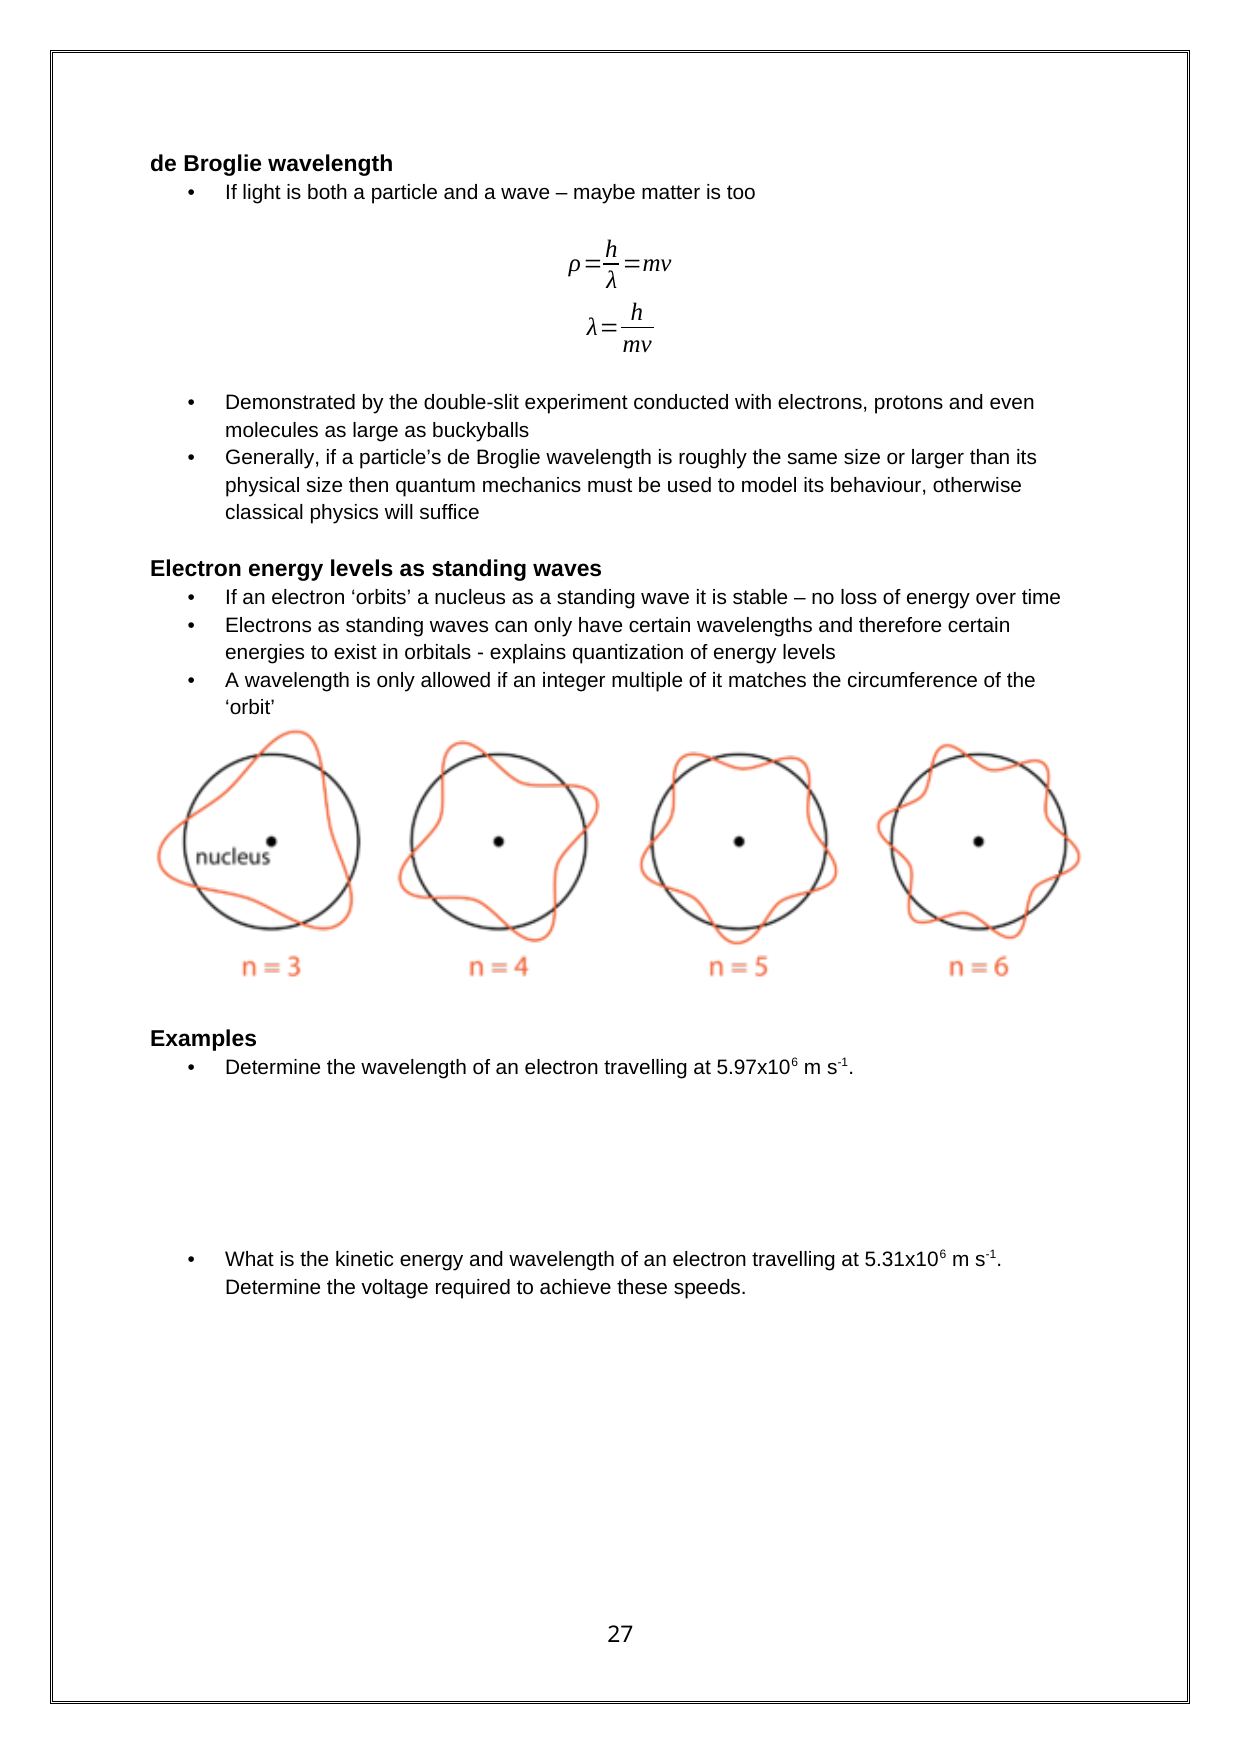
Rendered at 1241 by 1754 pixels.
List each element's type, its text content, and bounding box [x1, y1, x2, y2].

picture [150, 722, 1091, 990]
list Determine the wavelength of an electron travelling at 5.97x106 m s-1. [187, 1055, 1090, 1079]
text Examples [150, 1024, 1090, 1051]
list If an electron ‘orbits’ a nucleus as a standing wave it is stable – no loss of energy over time [187, 585, 1090, 609]
text de Broglie wavelength [150, 150, 1090, 176]
text Electron energy levels as standing waves [150, 555, 1090, 581]
list Generally, if a particle’s de Broglie wavelength is roughly the same size or larger than its physical size then quantum mechanics must be used to model its behaviour, otherwise classical physics will suffice [187, 445, 1090, 524]
list What is the kinetic energy and wavelength of an electron travelling at 5.31x106 m s-1. Determine the voltage required to achieve these speeds. [187, 1247, 1090, 1299]
list Electrons as standing waves can only have certain wavelengths and therefore certain energies to exist in orbitals - explains quantization of energy levels [187, 613, 1090, 664]
list A wavelength is only allowed if an integer multiple of it matches the circumference of the ‘orbit’ [187, 668, 1090, 719]
list Demonstrated by the double-slit experiment conducted with electrons, protons and even molecules as large as buckyballs [187, 390, 1090, 441]
list If light is both a particle and a wave – maybe matter is too [187, 180, 1090, 204]
